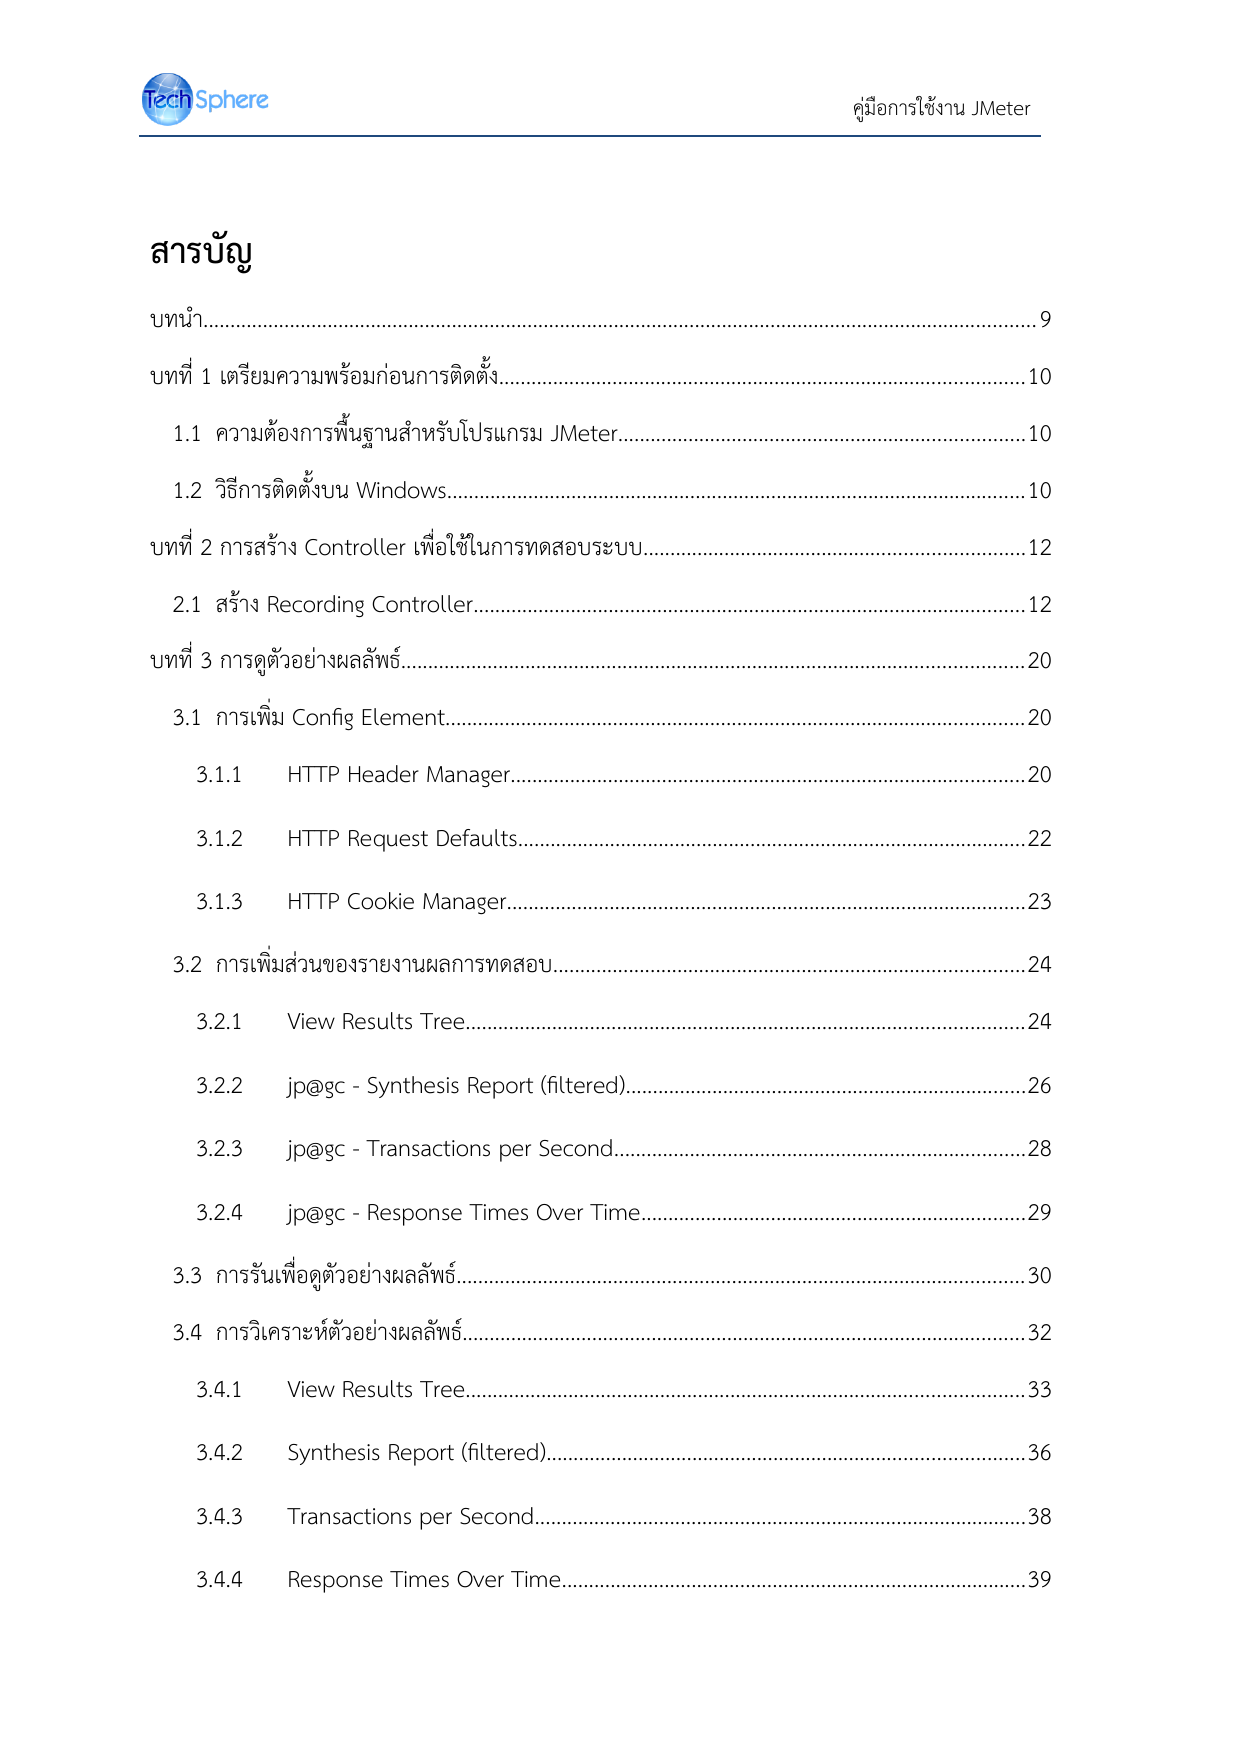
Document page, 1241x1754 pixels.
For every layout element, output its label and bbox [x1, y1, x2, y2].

picture [140, 72, 269, 127]
